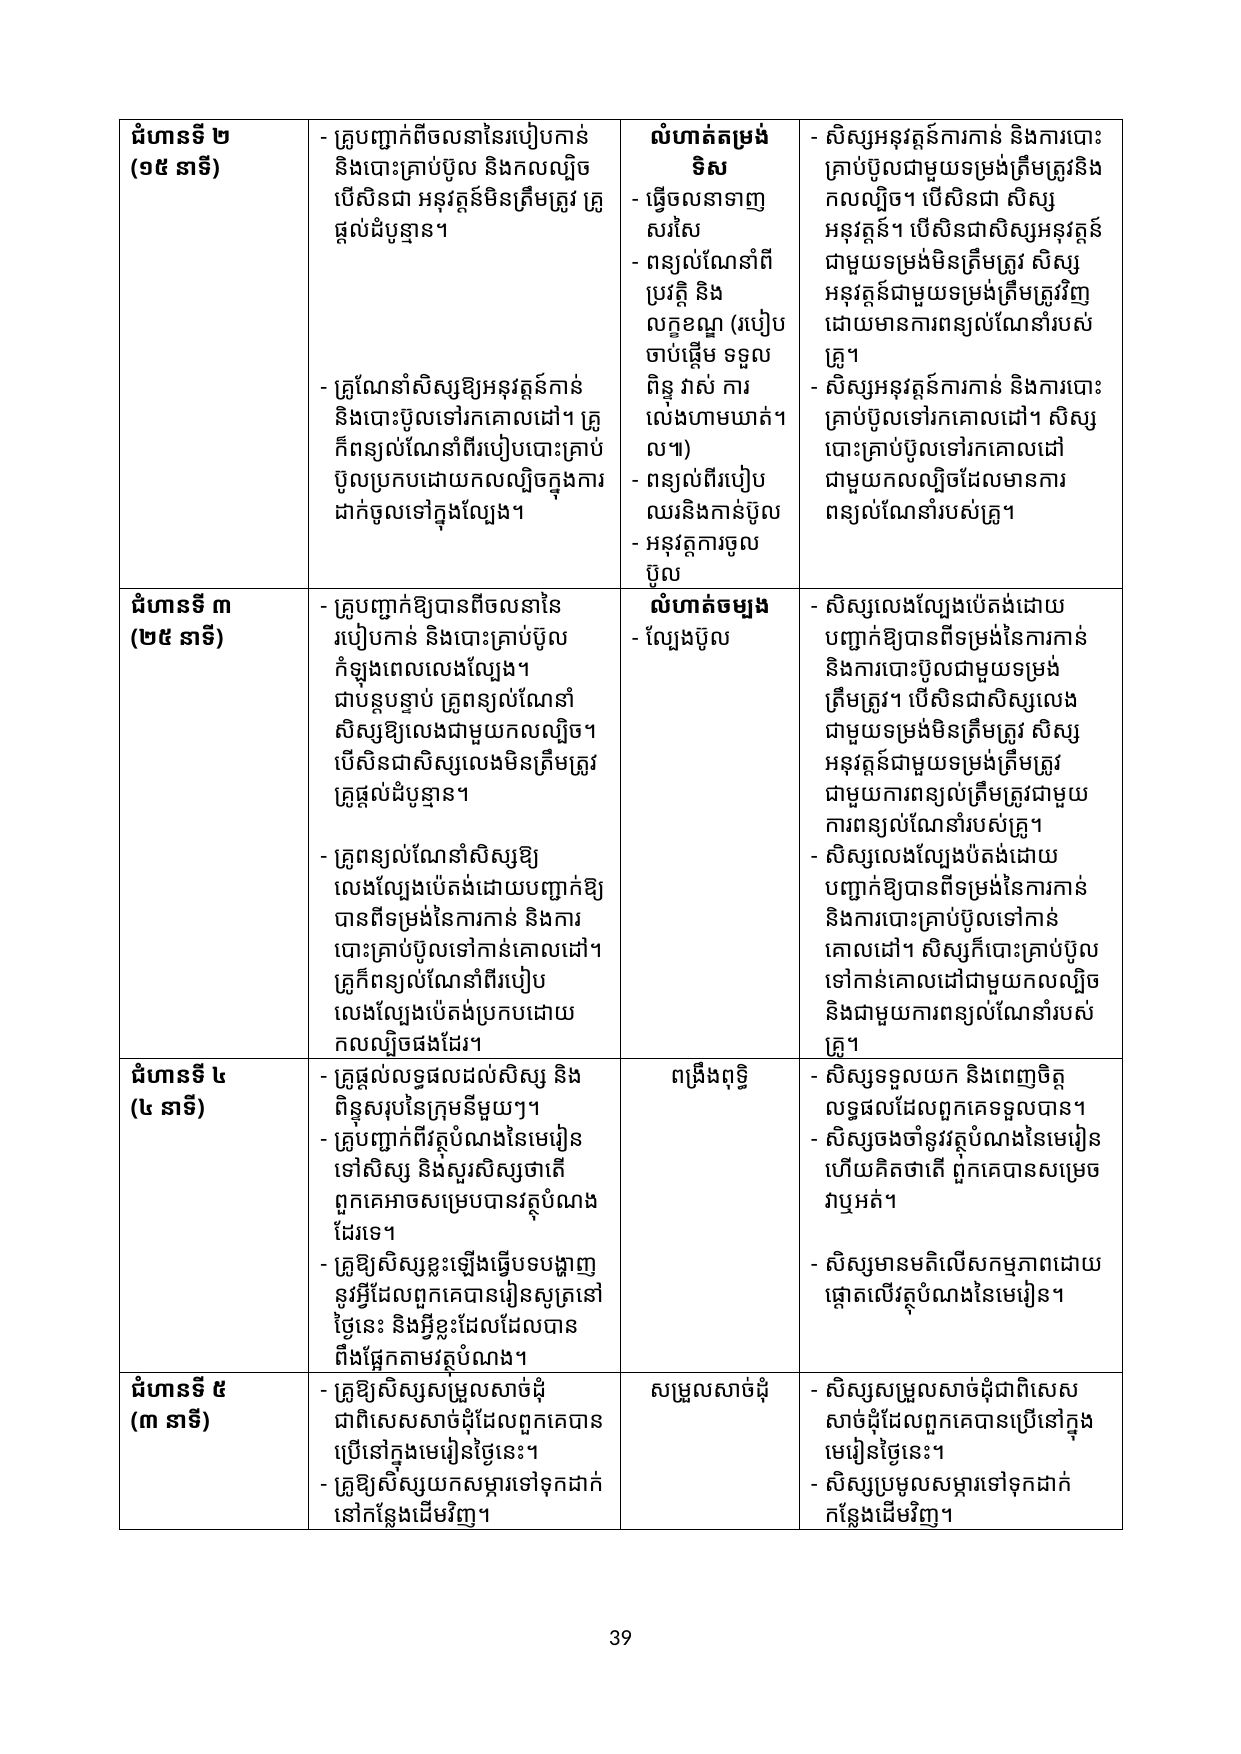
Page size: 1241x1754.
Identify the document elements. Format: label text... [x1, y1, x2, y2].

table_cell សិស្សអនុវត្តន៍ការកាន់ និងការបោះគ្រាប់ប៊ូលជាមួយទម្រង់ត្រឹមត្រូវនិងកលល្បិច។ បើសិនជា សិស្សអនុវត្តន៍។ បើសិនជាសិស្សអនុវត្តន៍ជាមួយទម្រង់មិនត្រឹមត្រូវ សិស្សអនុវត្តន៍ជាមួយទម្រង់ត្រឹមត្រូវវិញ ដោយមានការពន្យល់ណែនាំរបស់គ្រូ។ សិស្សអនុវត្តន៍ការកាន់ និងការបោះគ្រាប់ប៊ូលទៅរកគោលដៅ។ សិស្សបោះគ្រាប់ប៊ូលទៅរកគោលដៅជាមួយកលល្បិចដែលមានការពន្យល់ណែនាំរបស់គ្រូ។ [800, 120, 1122, 588]
table_cell ពង្រឹងពុទ្ធិ [621, 1059, 799, 1372]
table_cell គ្រូបញ្ជាក់ឱ្យបានពីចលនានៃរបៀបកាន់ និងបោះគ្រាប់ប៊ូលកំឡុងពេលលេងល្បែង។ ជាបន្តបន្ទាប់ គ្រូពន្យល់ណែនាំសិស្សឱ្យលេងជាមួយកលល្បិច។ បើសិនជាសិស្សលេងមិនត្រឹមត្រូវ គ្រូផ្ដល់ដំបូន្មាន។ គ្រូពន្យល់ណែនាំសិស្សឱ្យលេងល្បែងប៉េតង់ដោយបញ្ជាក់ឱ្យបានពីទម្រង់នៃការកាន់ និងការបោះគ្រាប់ប៊ូលទៅកាន់គោលដៅ។ គ្រូក៏ពន្យល់ណែនាំពីរបៀបលេងល្បែងប៉េតង់ប្រកបដោយកលល្បិចផងដែរ។ [309, 589, 620, 1058]
table_cell លំហាត់ចម្បង ល្បែងប៊ូល [621, 589, 799, 1058]
table_cell ជំហានទី ៣ (២៥ នាទី) [120, 589, 308, 1058]
table_cell ជំហានទី ២ (១៥ នាទី) [120, 120, 308, 588]
table_cell ជំហានទី ៥ (៣ នាទី) [120, 1373, 308, 1529]
table_cell គ្រូឱ្យសិស្សសម្រួលសាច់ដុំ ជាពិសេសសាច់ដុំដែលពួកគេបានប្រើនៅក្នុងមេរៀនថ្ងៃនេះ។ គ្រូឱ្យសិស្សយកសម្ភារទៅទុកដាក់នៅកន្លែងដើមវិញ។ [309, 1373, 620, 1529]
table_cell សិស្សលេងល្បែងប៉េតង់ដោយបញ្ជាក់ឱ្យបានពីទម្រង់នៃការកាន់និងការបោះប៊ូលជាមួយទម្រង់ត្រឹមត្រូវ។ បើសិនជាសិស្សលេងជាមួយទម្រង់មិនត្រឹមត្រូវ សិស្សអនុវត្តន៍ជាមួយទម្រង់ត្រឹមត្រូវជាមួយការពន្យល់ត្រឹមត្រូវជាមួយការពន្យល់ណែនាំរបស់គ្រូ។ សិស្សលេងល្បែងប៉តង់ដោយបញ្ជាក់ឱ្យបានពីទម្រង់នៃការកាន់ និងការបោះគ្រាប់ប៊ូលទៅកាន់គោលដៅ។ សិស្សក៏បោះគ្រាប់ប៊ូលទៅកាន់គោលដៅជាមួយកលល្បិច និងជាមួយការពន្យល់ណែនាំរបស់គ្រូ។ [800, 589, 1122, 1058]
table_cell សិស្សសម្រួលសាច់ដុំជាពិសេសសាច់ដុំដែលពួកគេបានប្រើនៅក្នុងមេរៀនថ្ងៃនេះ។ សិស្សប្រមូលសម្ភារទៅទុកដាក់កន្លែងដើមវិញ។ [800, 1373, 1122, 1529]
table_cell គ្រូផ្ដល់លទ្ធផលដល់សិស្ស និងពិន្ទុសរុបនៃក្រុមនីមួយៗ។ គ្រូបញ្ជាក់ពីវត្ថុបំណងនៃមេរៀនទៅសិស្ស និងសួរសិស្សថាតើពួកគេអាចសម្រេបបានវត្ថុបំណងដែរទេ។ គ្រូឱ្យសិស្សខ្លះឡើងធ្វើបទបង្ហាញនូវអ្វីដែលពួកគេបានរៀនសូត្រនៅថ្ងៃនេះ និងអ្វីខ្លះដែលដែលបានពឹងផ្អែកតាមវត្ថុបំណង។ [309, 1059, 620, 1372]
table_cell គ្រូបញ្ជាក់ពីចលនានៃរបៀបកាន់និងបោះគ្រាប់ប៊ូល និងកលល្បិចបើសិនជា អនុវត្តន៍មិនត្រឹមត្រូវ គ្រូផ្ដល់ដំបូន្មាន។ គ្រូណែនាំសិស្សឱ្យអនុវត្តន៍កាន់ និងបោះប៊ូលទៅរកគោលដៅ។ គ្រូក៏ពន្យល់ណែនាំពីរបៀបបោះគ្រាប់ប៊ូលប្រកបដោយកលល្បិចក្នុងការដាក់ចូលទៅក្នុងល្បែង។ [309, 120, 620, 588]
table_cell លំហាត់តម្រង់ទិស ធ្វើចលនាទាញសរសៃ ពន្យល់ណែនាំពីប្រវត្តិ និងលក្ខខណ្ឌ (របៀបចាប់ផ្ដើម ទទួលពិន្ទុ វាស់ ការលេងហាមឃាត់។ល៕) ពន្យល់ពីរបៀបឈរនិងកាន់ប៊ូល អនុវត្តការចូលប៊ូល [621, 120, 799, 588]
table_cell សម្រួលសាច់ដុំ [621, 1373, 799, 1529]
table_cell ជំហានទី ៤ (៤ នាទី) [120, 1059, 308, 1372]
table_cell សិស្សទទួលយក និងពេញចិត្តលទ្ធផលដែលពួកគេទទួលបាន។ សិស្សចងចាំនូវវត្ថុបំណងនៃមេរៀនហើយគិតថាតើ ពួកគេបានសម្រេចវាឬអត់។ សិស្សមានមតិលើសកម្មភាពដោយផ្ដោតលើវត្ថុបំណងនៃមេរៀន។ [800, 1059, 1122, 1372]
